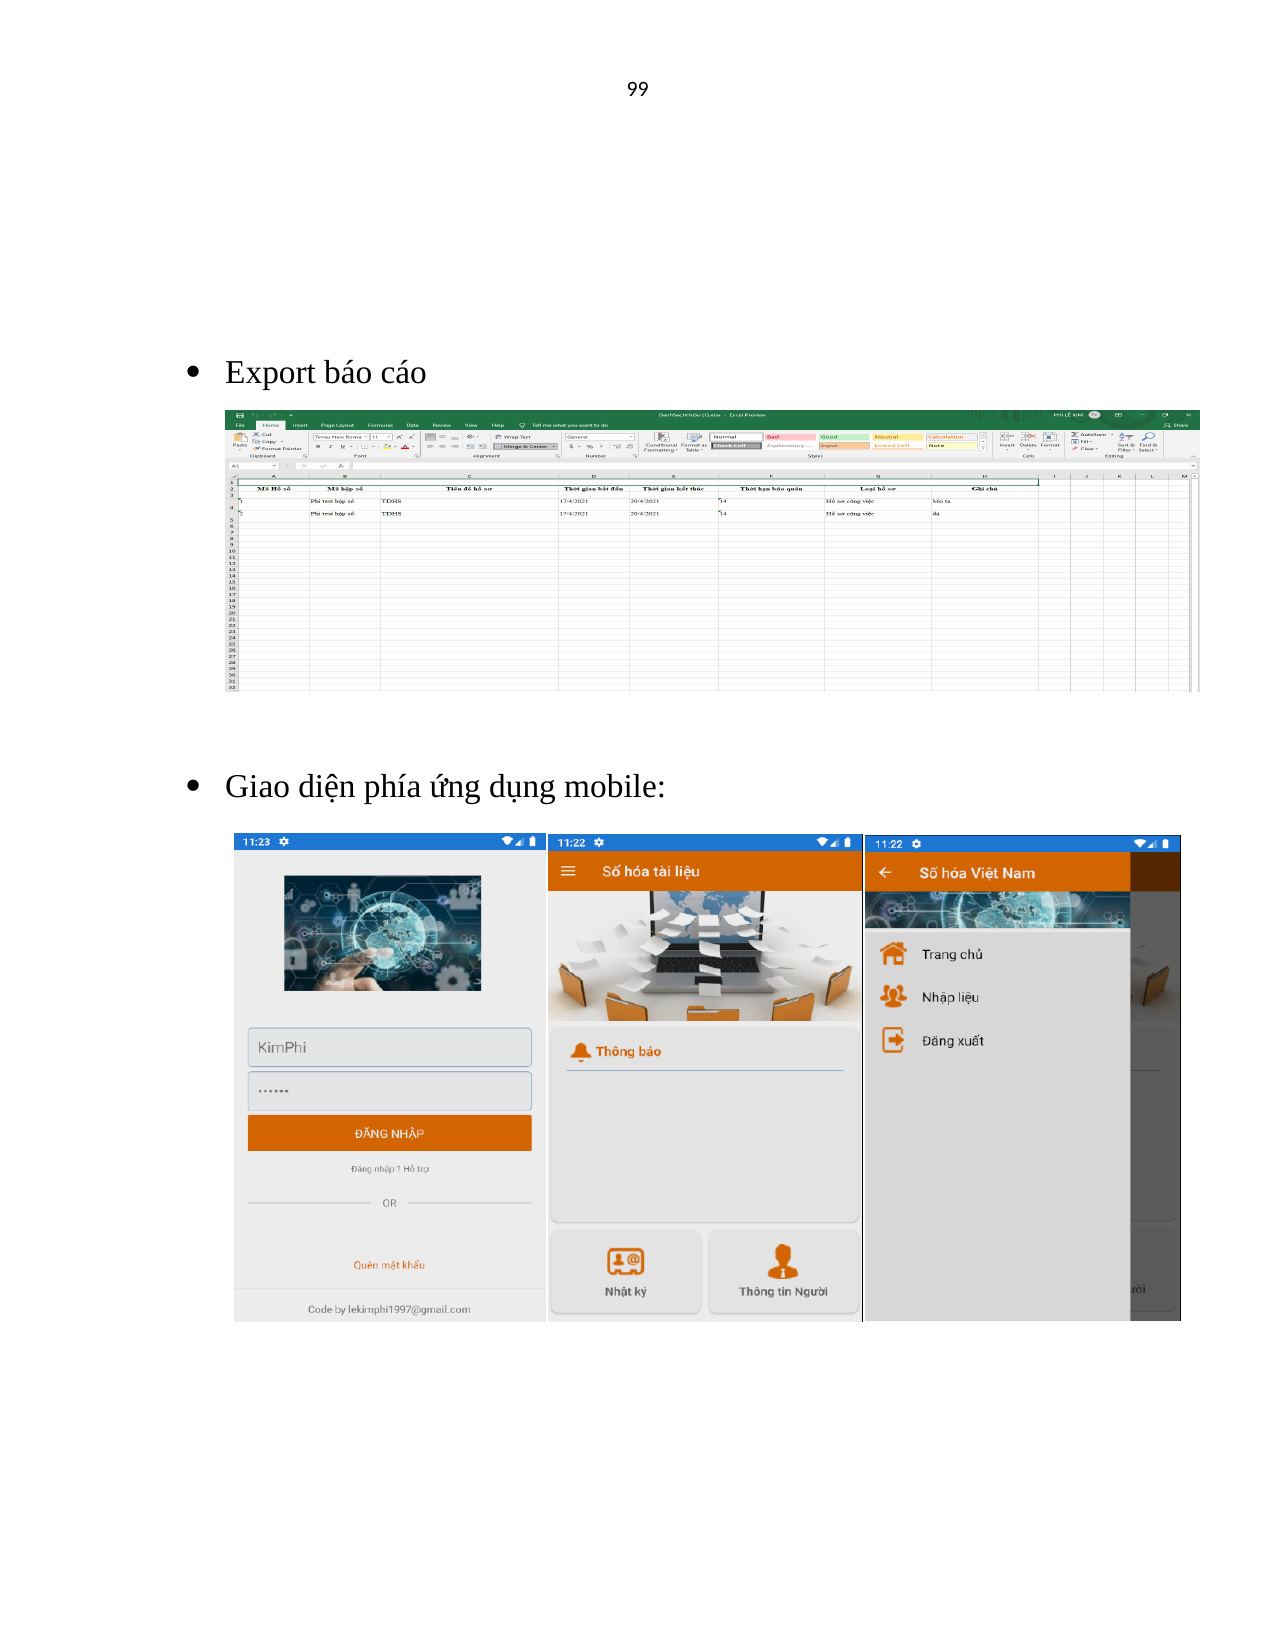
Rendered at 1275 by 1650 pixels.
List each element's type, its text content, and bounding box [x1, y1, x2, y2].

picture [225, 823, 1199, 1333]
list Export báo cáo [187, 353, 1125, 391]
picture [225, 410, 1200, 692]
list Giao diện phía ứng dụng mobile: [187, 766, 1125, 804]
